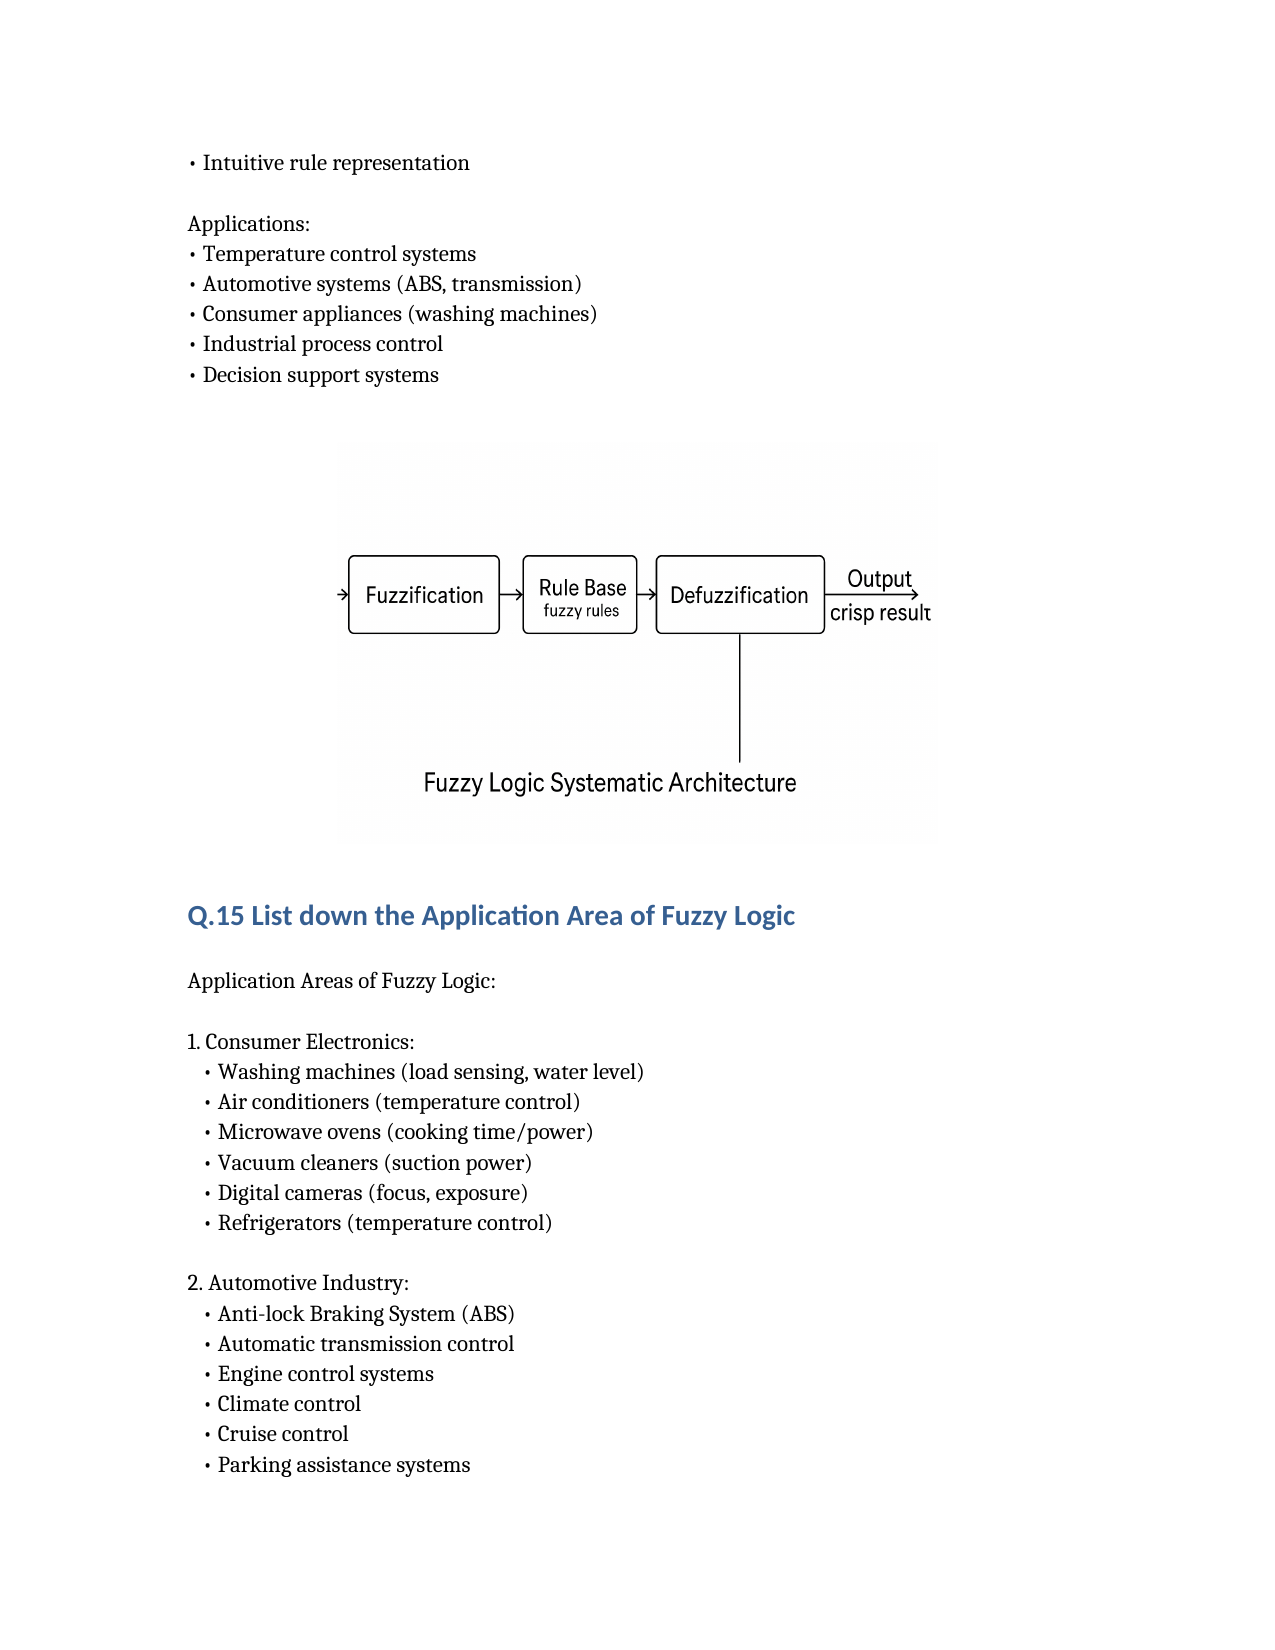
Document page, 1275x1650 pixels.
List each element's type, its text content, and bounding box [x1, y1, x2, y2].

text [187, 150, 1087, 418]
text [187, 938, 1087, 1478]
picture [337, 442, 938, 844]
subtitle Q.15 List down the Application Area of Fuzzy Logic [187, 897, 1087, 933]
